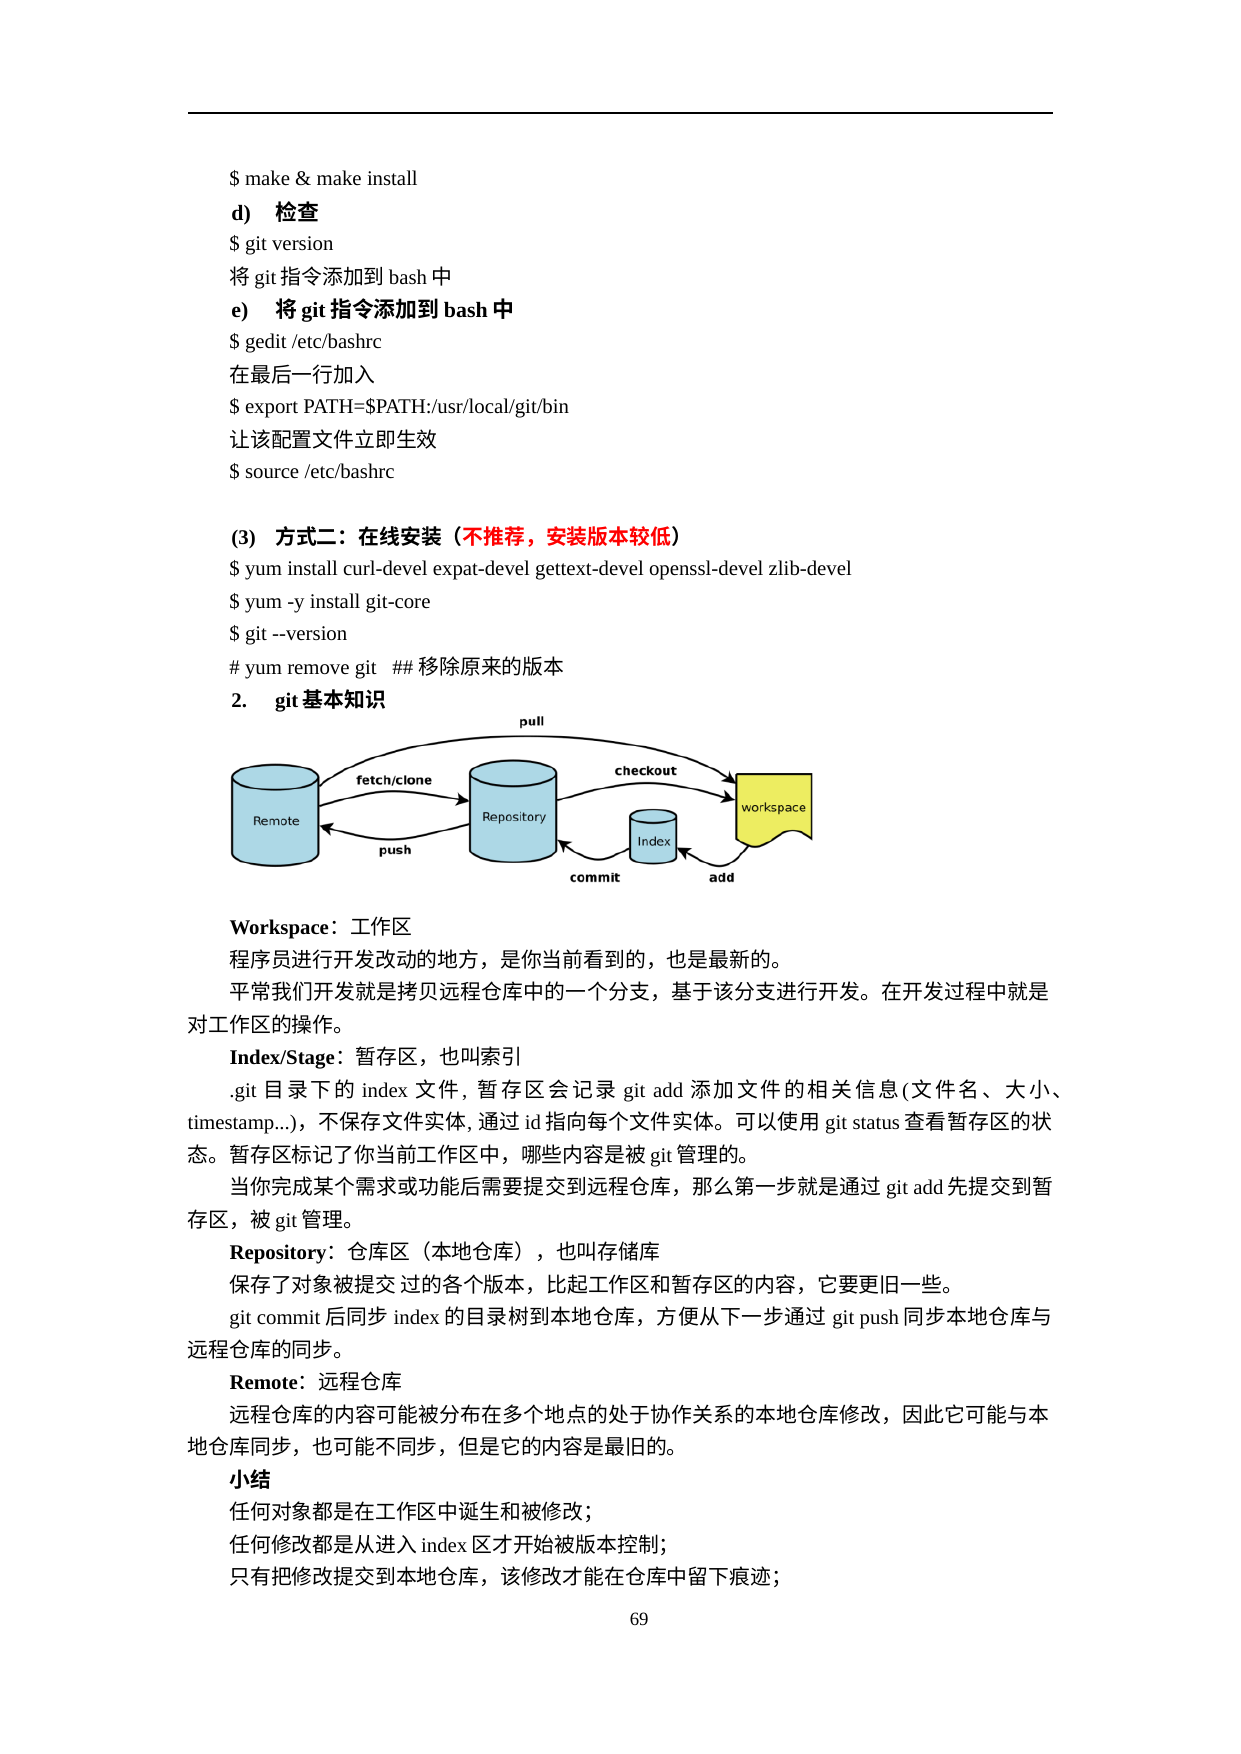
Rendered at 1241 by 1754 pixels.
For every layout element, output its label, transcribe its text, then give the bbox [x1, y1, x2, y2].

text $ git --version [187, 617, 1053, 649]
text Index/Stage：暂存区，也叫索引 [187, 1039, 1053, 1072]
text 保存了对象被提交 过的各个版本，比起工作区和暂存区的内容，它要更旧一些。 [187, 1267, 1053, 1299]
picture [229, 714, 813, 884]
text 远程仓库的内容可能被分布在多个地点的处于协作关系的本地仓库修改，因此它可能与本地仓库同步，也可能不同步，但是它的内容是最旧的。 [187, 1397, 1053, 1462]
text 让该配置文件立即生效 [187, 422, 1053, 454]
text $ gedit /etc/bashrc [187, 324, 1053, 357]
text $ export PATH=$PATH:/usr/local/git/bin [187, 389, 1053, 422]
subtitle 检查 [231, 194, 1053, 227]
subtitle 方式二：在线安装（不推荐，安装版本较低） [231, 519, 1053, 552]
text 当你完成某个需求或功能后需要提交到远程仓库，那么第一步就是通过git add先提交到暂存区，被git管理。 [187, 1169, 1053, 1234]
text $ git version [187, 227, 1053, 259]
text Repository：仓库区（本地仓库），也叫存储库 [187, 1234, 1053, 1267]
text .git目录下的index文件, 暂存区会记录git add添加文件的相关信息(文件名、大小、timestamp...)，不保存文件实体, 通过id指向每个文件实体。可以使用git status查看暂存区的状态。暂存区标记了你当前工作区中，哪些内容是被git管理的。 [187, 1072, 1053, 1169]
subtitle git基本知识 [231, 682, 1053, 714]
text Remote：远程仓库 [187, 1364, 1053, 1397]
text 在最后一行加入 [187, 357, 1053, 389]
text 小结 [187, 1462, 1053, 1494]
text git commit后同步index的目录树到本地仓库，方便从下一步通过git push同步本地仓库与远程仓库的同步。 [187, 1299, 1053, 1364]
text 程序员进行开发改动的地方，是你当前看到的，也是最新的。 [187, 942, 1053, 974]
text 任何对象都是在工作区中诞生和被修改； [187, 1494, 1053, 1527]
subtitle 将git指令添加到bash中 [231, 292, 1053, 324]
text Workspace：工作区 [187, 909, 1053, 942]
text 任何修改都是从进入index区才开始被版本控制； [187, 1527, 1053, 1559]
text $ make & make install [187, 162, 1053, 194]
text $ source /etc/bashrc [187, 454, 1053, 487]
text $ yum -y install git-core [187, 584, 1053, 617]
text $ yum install curl-devel expat-devel gettext-devel openssl-devel zlib-devel [187, 552, 1053, 584]
text 平常我们开发就是拷贝远程仓库中的一个分支，基于该分支进行开发。在开发过程中就是对工作区的操作。 [187, 974, 1053, 1039]
text # yum remove git ## 移除原来的版本 [187, 649, 1053, 682]
text 只有把修改提交到本地仓库，该修改才能在仓库中留下痕迹； [187, 1559, 1053, 1592]
text 将git指令添加到bash中 [187, 259, 1053, 292]
